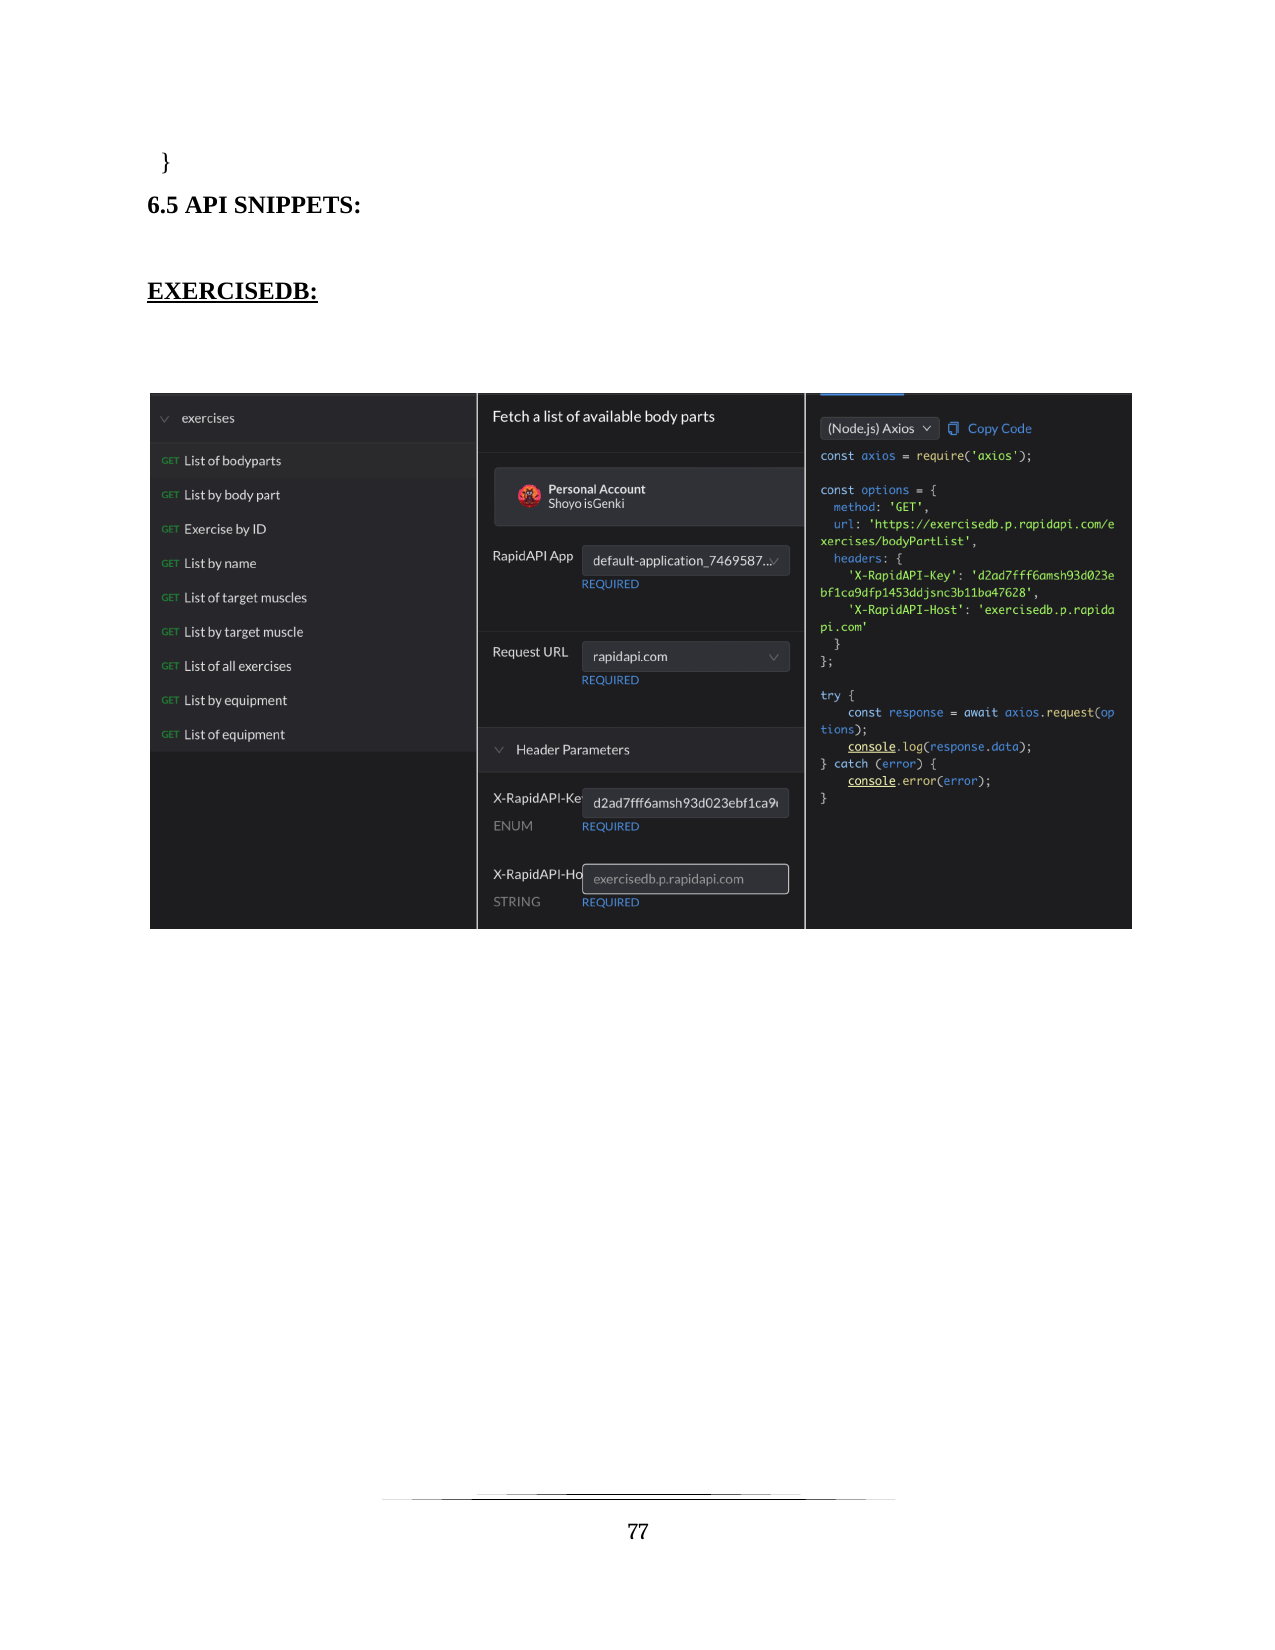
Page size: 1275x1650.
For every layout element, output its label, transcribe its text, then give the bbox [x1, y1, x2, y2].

text EXERCISEDB: [147, 276, 1129, 305]
text } [147, 147, 1129, 176]
text 6.5 API SNIPPETS: [147, 190, 1129, 219]
picture [150, 393, 1132, 929]
